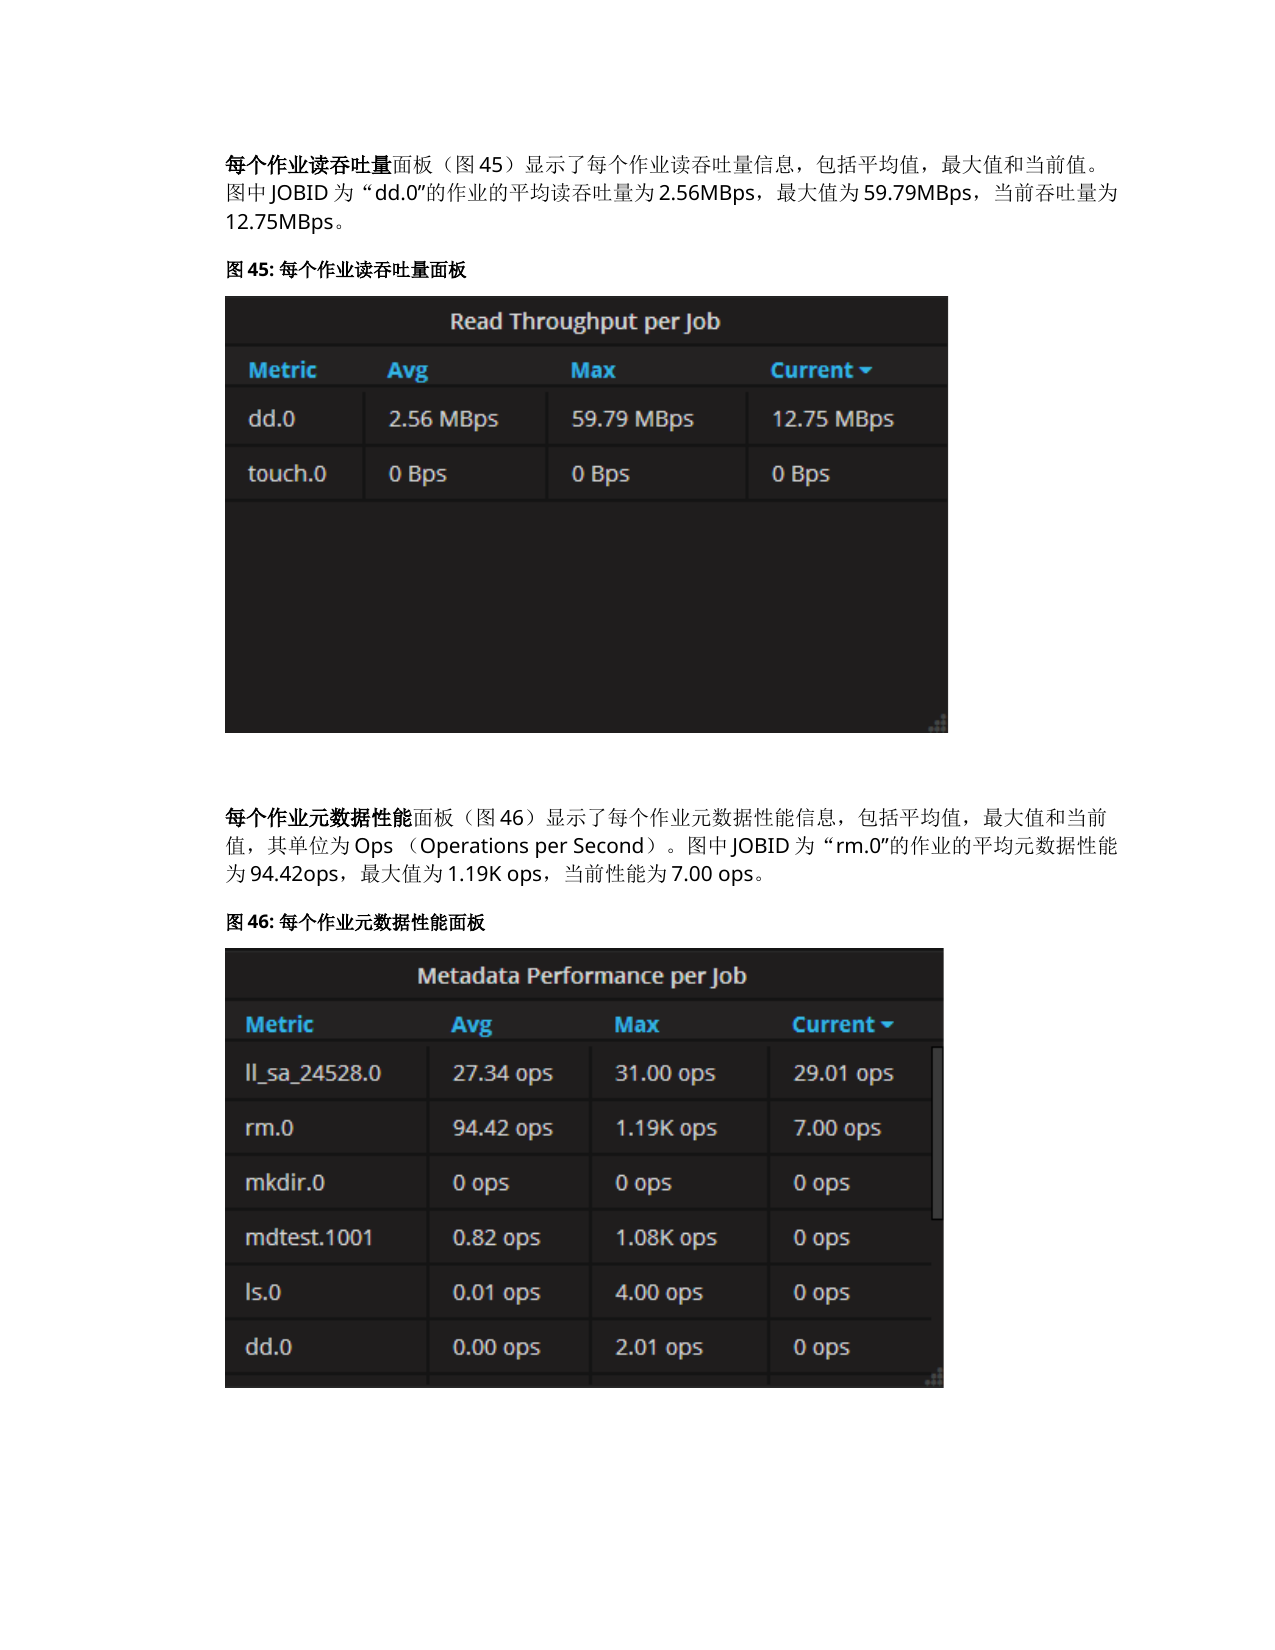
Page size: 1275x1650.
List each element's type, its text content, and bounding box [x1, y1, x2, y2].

picture [225, 296, 949, 733]
text 每个作业元数据性能面板（图46）显示了每个作业元数据性能信息，包括平均值，最大值和当前值，其单位为Ops （Operations per Second）。图中JOBID为“rm.0”的作业的平均元数据性能为94.42ops，最大值为1.19K ops，当前性能为7.00 ops。 [225, 803, 1125, 888]
text 每个作业读吞吐量面板（图45）显示了每个作业读吞吐量信息，包括平均值，最大值和当前值。图中JOBID为“dd.0”的作业的平均读吞吐量为2.56MBps，最大值为59.79MBps，当前吞吐量为12.75MBps。 [225, 150, 1125, 235]
text 图46: 每个作业元数据性能面板 [225, 909, 1125, 934]
text 图45: 每个作业读吞吐量面板 [225, 256, 1125, 282]
picture [225, 948, 944, 1388]
